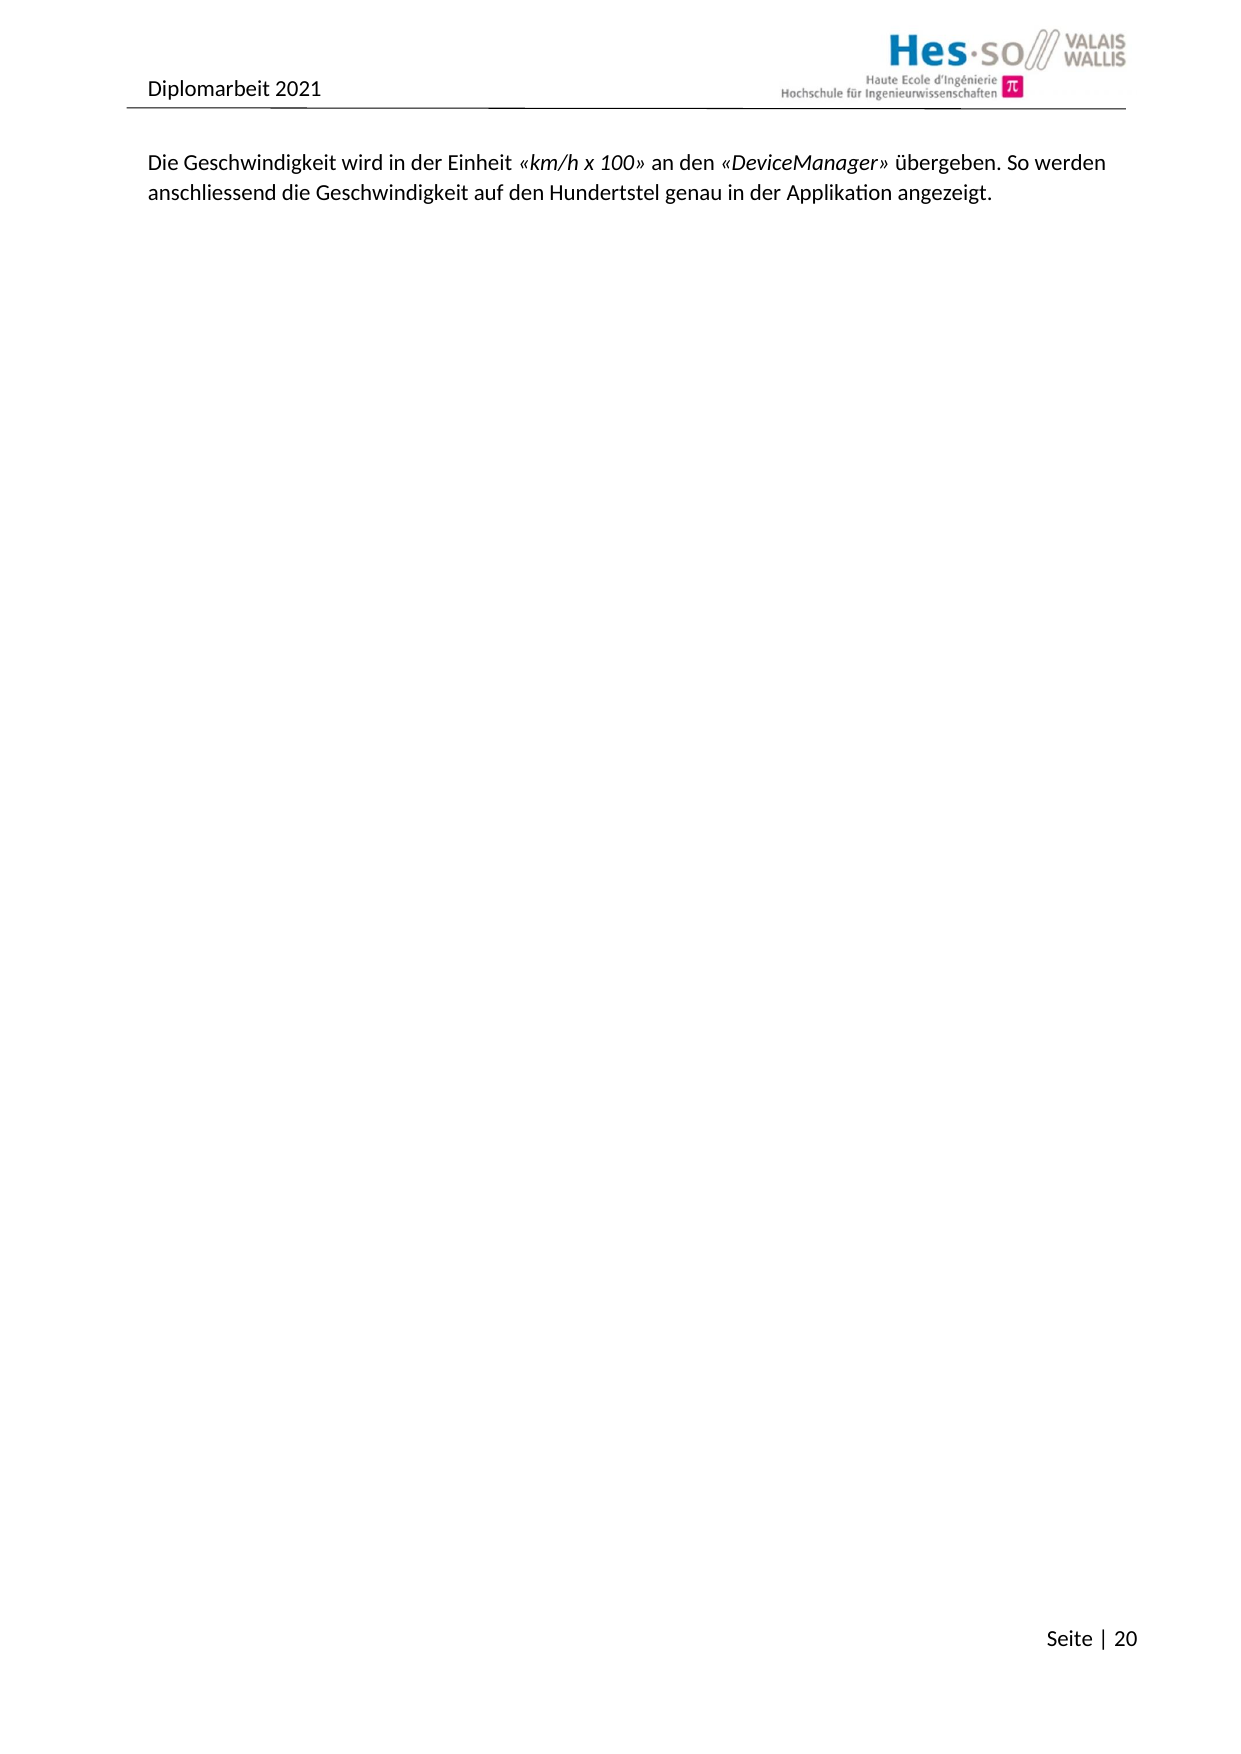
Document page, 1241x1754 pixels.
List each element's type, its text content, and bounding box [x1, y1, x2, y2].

text Die Geschwindigkeit wird in der Einheit «km/h x 100» an den «DeviceManager» übergeben. So werden anschliessend die Geschwindigkeit auf den Hundertstel genau in der Applikation angezeigt. [148, 148, 1137, 206]
picture [771, 12, 1137, 119]
